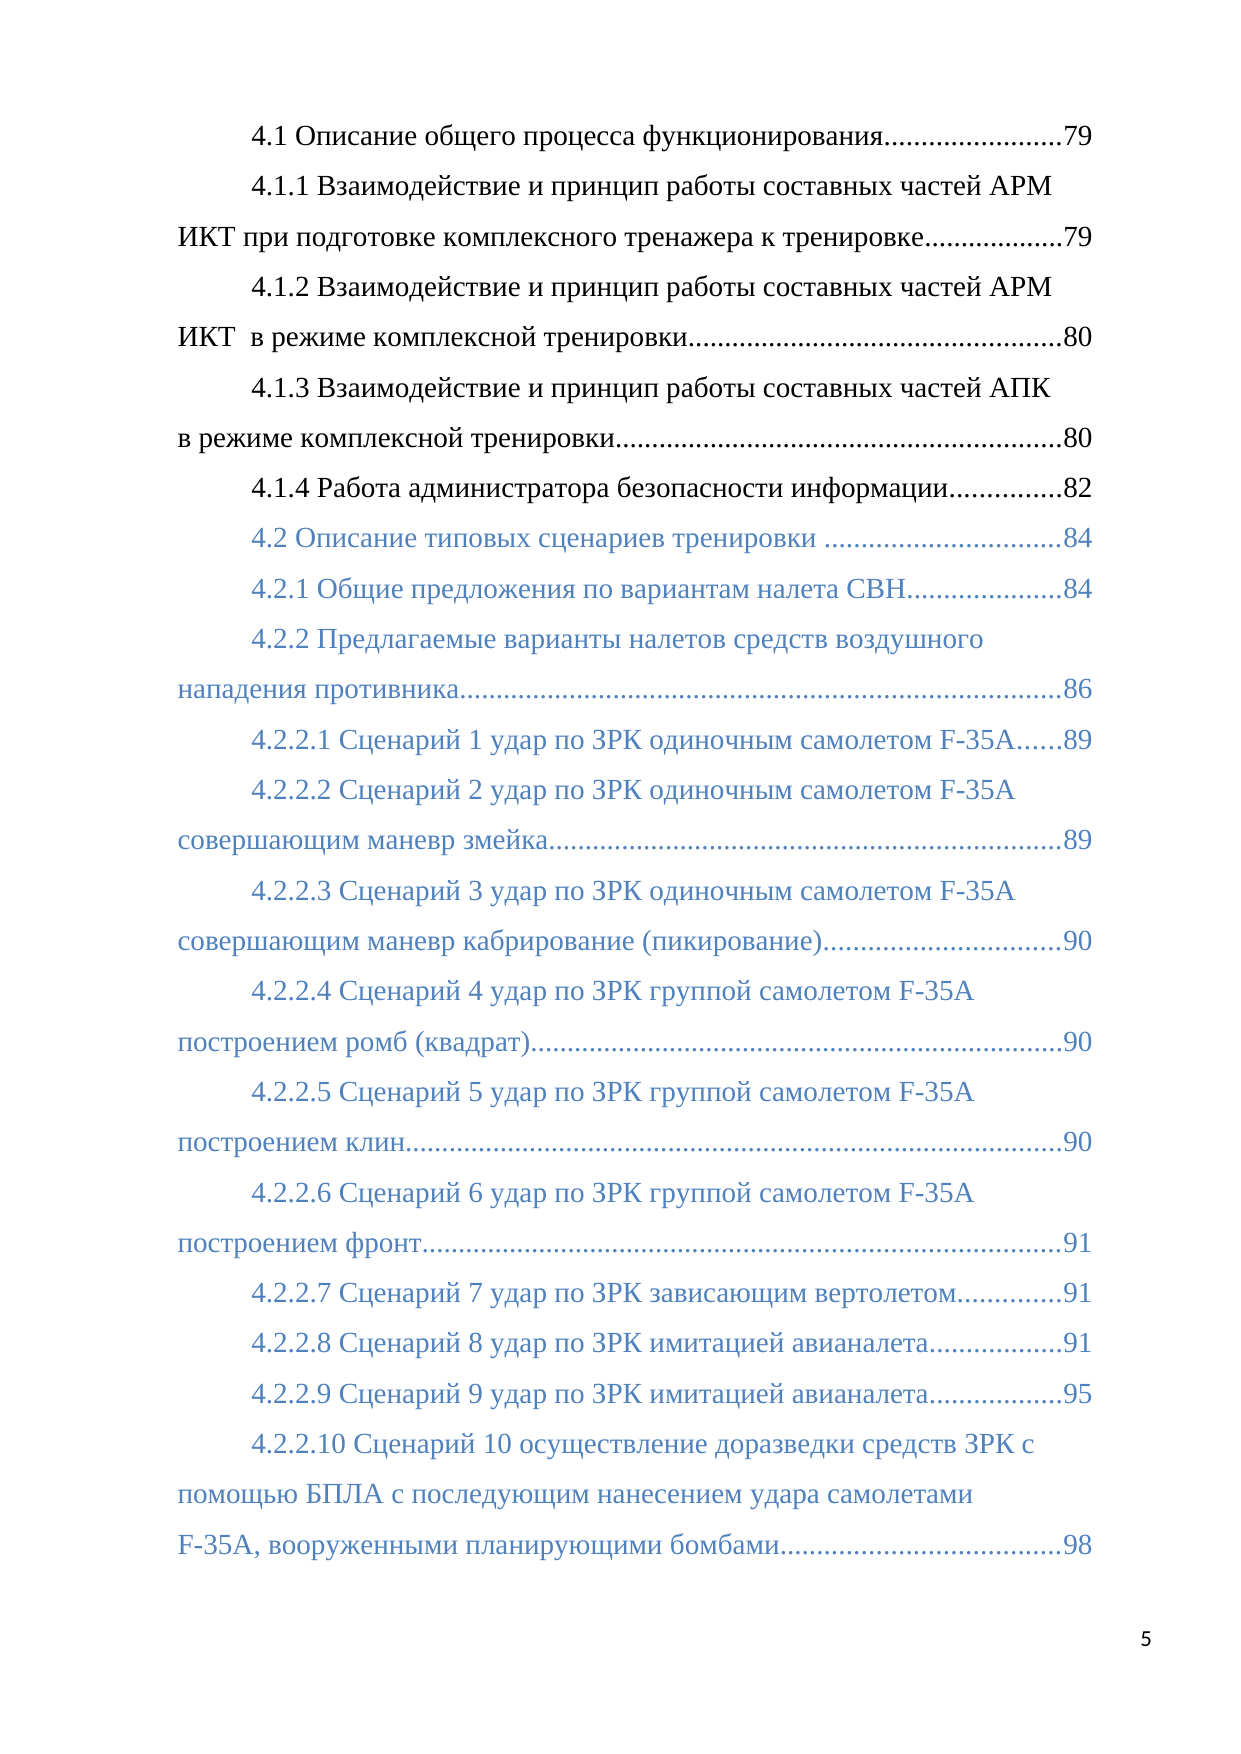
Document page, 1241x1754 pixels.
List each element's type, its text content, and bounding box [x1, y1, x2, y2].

text 4.2 Описание типовых сценариев тренировки 84 [177, 521, 1152, 554]
text 4.2.2.4 Сценарий 4 удар по ЗРК группой самолетом F-35A построением ромб (квадрат). 90 [177, 973, 1152, 1057]
text 4.1.2 Взаимодействие и принцип работы составных частей АРМ ИКТ в режиме комплексной тренировки 80 [177, 269, 1152, 353]
text 4.2.2.1 Сценарий 1 удар по ЗРК одиночным самолетом F-35A 89 [177, 722, 1152, 755]
text 4.1.4 Работа администратора безопасности информации 82 [177, 470, 1152, 504]
text 4.1 Описание общего процесса функционирования 79 [177, 118, 1152, 152]
text 4.2.2.10 Сценарий 10 осуществление доразведки средств ЗРК с помощью БПЛА с последующим нанесением удара самолетами F-35A, вооруженными планирующими бомбами 98 [177, 1426, 1152, 1560]
text 4.2.2.5 Сценарий 5 удар по ЗРК группой самолетом F-35A построением клин 90 [177, 1074, 1152, 1158]
text 4.2.2.3 Сценарий 3 удар по ЗРК одиночным самолетом F-35A совершающим маневр кабрирование (пикирование) 90 [177, 873, 1152, 957]
text 4.2.2.8 Сценарий 8 удар по ЗРК имитацией авианалета 91 [177, 1326, 1152, 1359]
text 4.1.1 Взаимодействие и принцип работы составных частей АРМ ИКТ при подготовке комплексного тренажера к тренировке 79 [177, 168, 1152, 252]
text 4.2.2 Предлагаемые варианты налетов средств воздушного нападения противника 86 [177, 621, 1152, 705]
text 4.2.2.7 Сценарий 7 удар по ЗРК зависающим вертолетом 91 [177, 1275, 1152, 1309]
text 4.2.2.9 Сценарий 9 удар по ЗРК имитацией авианалета 95 [177, 1376, 1152, 1409]
text 4.2.1 Общие предложения по вариантам налета СВН 84 [177, 571, 1152, 604]
text 4.1.3 Взаимодействие и принцип работы составных частей АПК в режиме комплексной тренировки 80 [177, 370, 1152, 453]
text 4.2.2.2 Сценарий 2 удар по ЗРК одиночным самолетом F-35A совершающим маневр змейка 89 [177, 772, 1152, 856]
text 4.2.2.6 Сценарий 6 удар по ЗРК группой самолетом F-35A построением фронт 91 [177, 1175, 1152, 1258]
